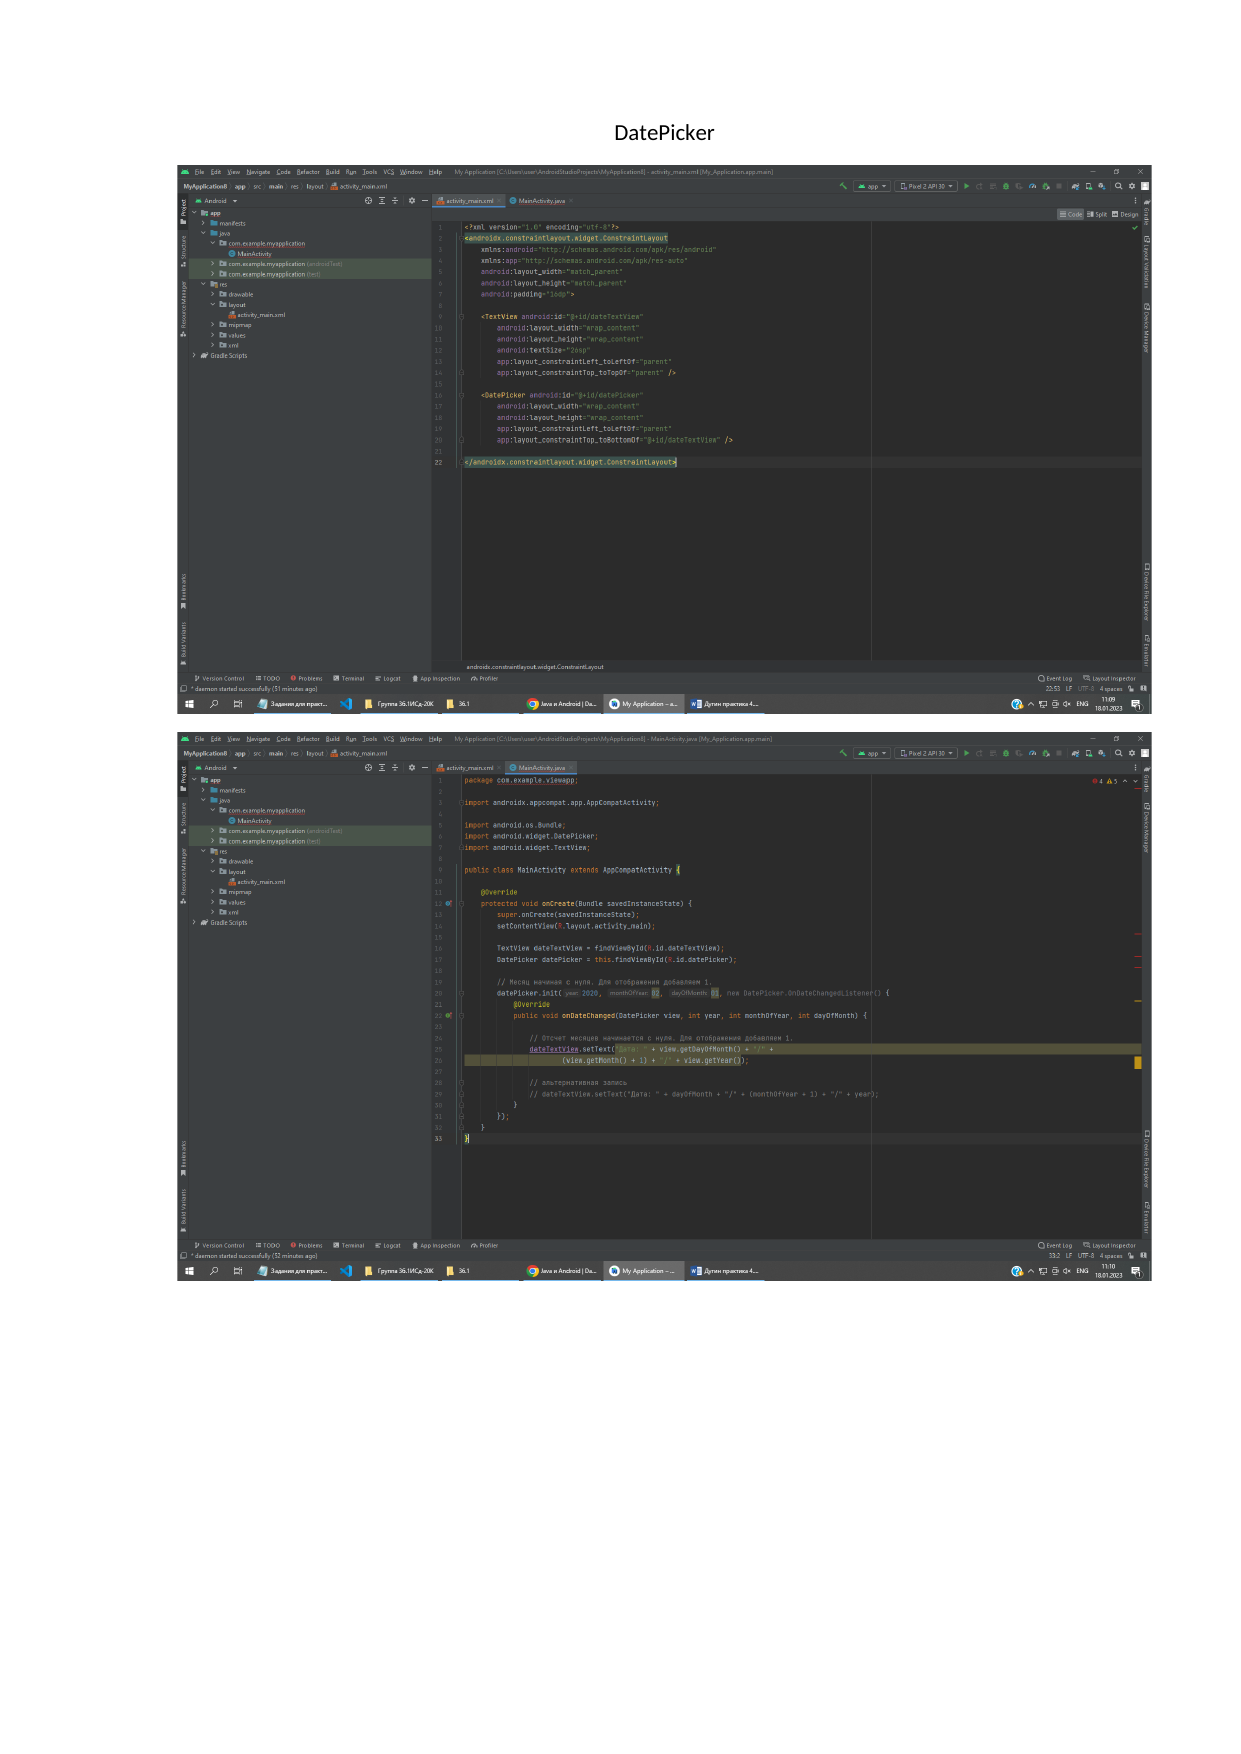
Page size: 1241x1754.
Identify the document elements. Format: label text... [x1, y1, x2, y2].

picture [177, 732, 1152, 1281]
picture [177, 165, 1152, 714]
text DatePicker [177, 118, 1152, 146]
